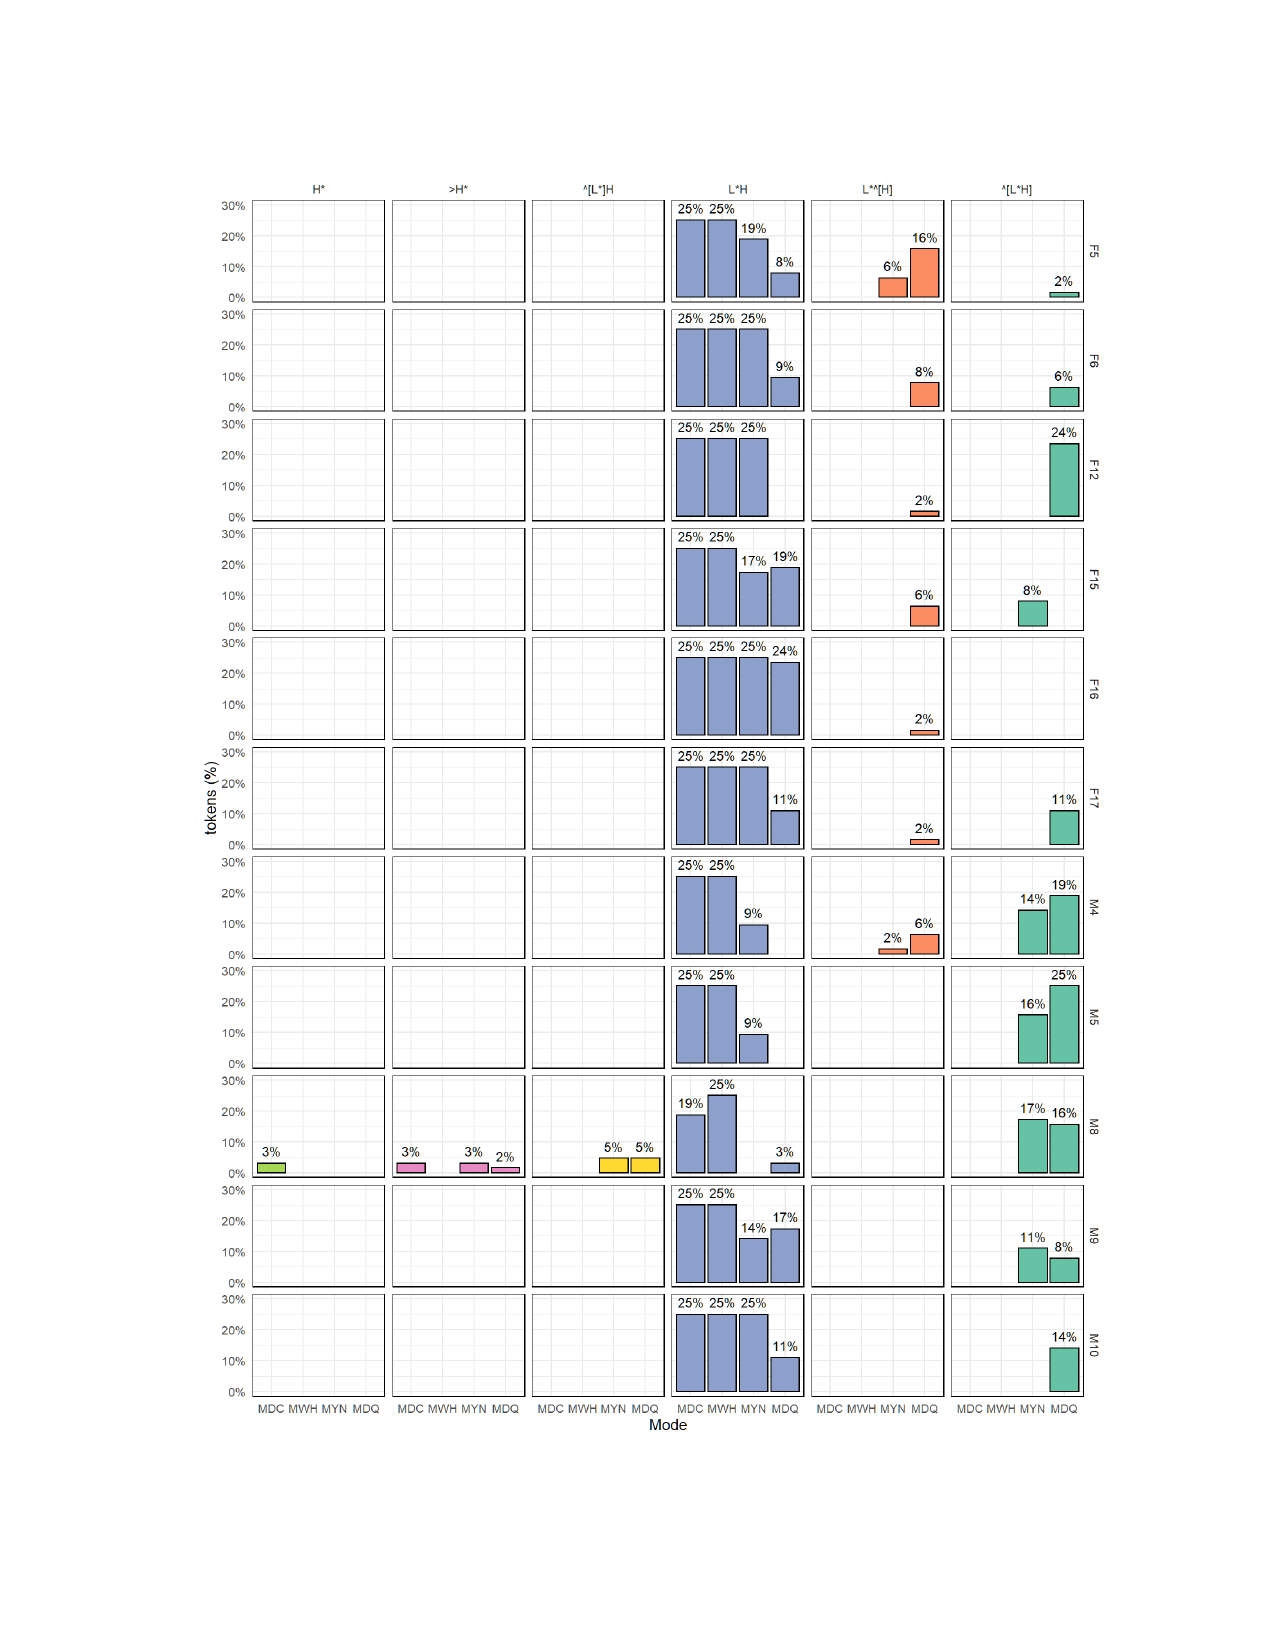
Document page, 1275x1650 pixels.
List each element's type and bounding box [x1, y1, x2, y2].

picture [196, 175, 1114, 1440]
table_header [185, 150, 1125, 1440]
